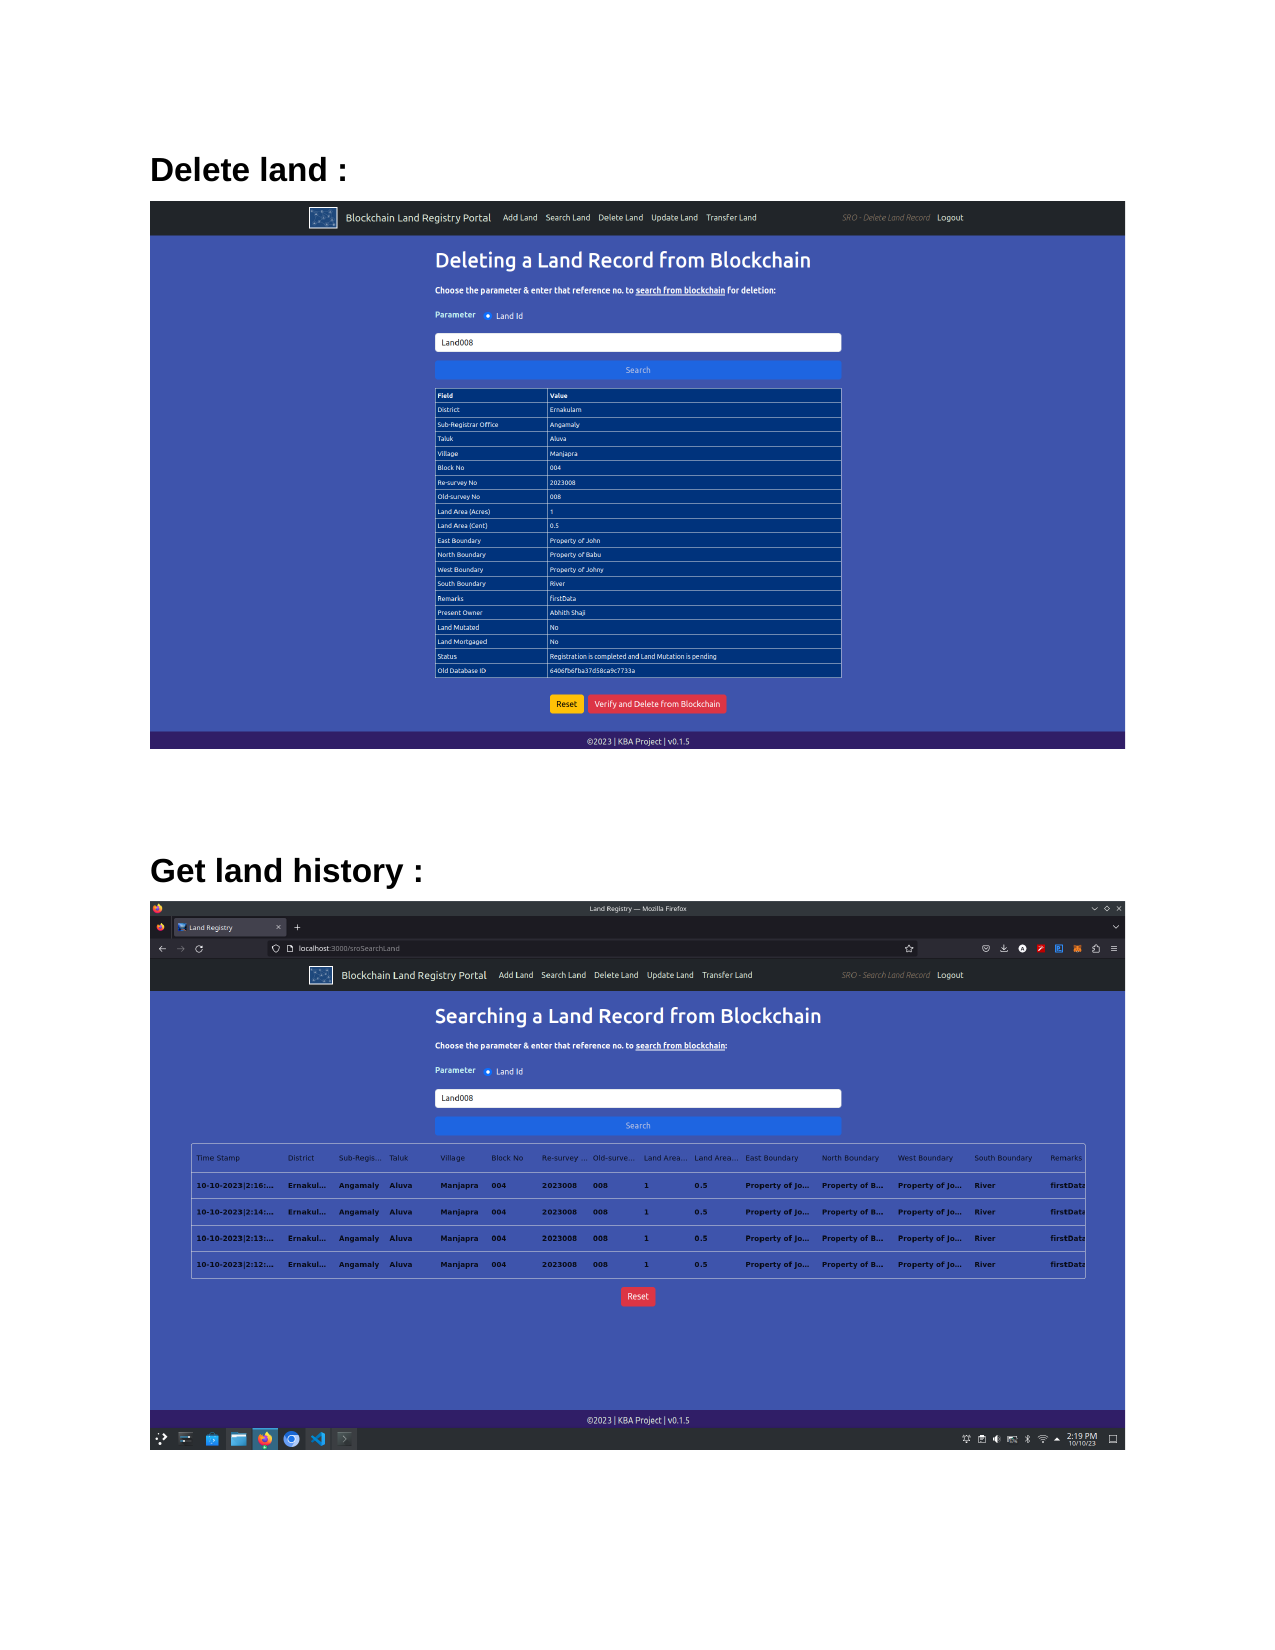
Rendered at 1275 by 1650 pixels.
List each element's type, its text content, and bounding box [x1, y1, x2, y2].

subtitle Delete land : [150, 150, 1125, 188]
picture [150, 901, 1125, 1450]
subtitle Get land history : [150, 851, 1125, 889]
picture [150, 201, 1125, 749]
